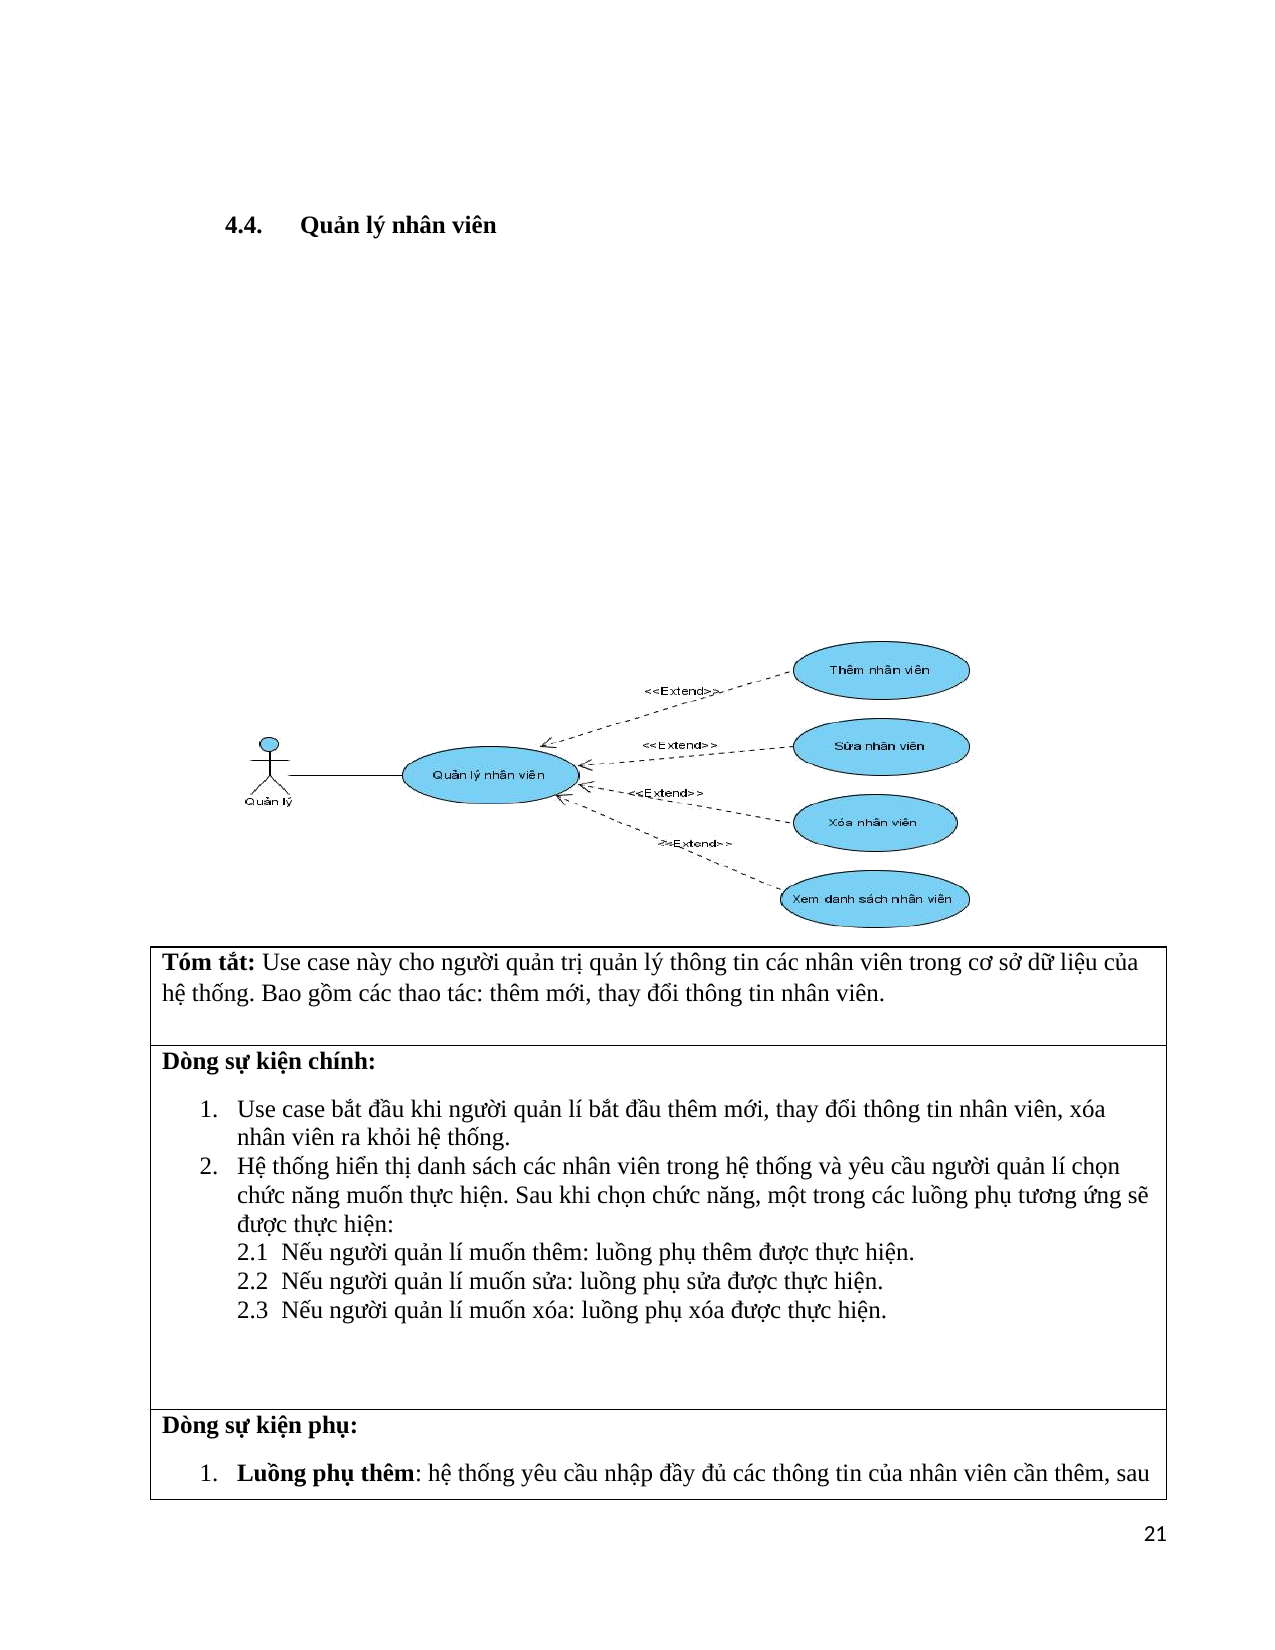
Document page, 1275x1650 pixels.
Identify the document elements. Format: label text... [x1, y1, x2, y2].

table_header Tóm tắt: Use case này cho người quản trị quản lý thông tin các nhân viên trong cơ sở dữ liệu của hệ thống. Bao gồm các thao tác: thêm mới, thay đổi thông tin nhân viên. [151, 948, 1166, 1045]
picture [222, 620, 1015, 947]
list Quản lý nhân viên [225, 210, 1167, 238]
table_cell Dòng sự kiện chính: Use case bắt đầu khi người quản lí bắt đầu thêm mới, thay đổi thông tin nhân viên, xóa nhân viên ra khỏi hệ thống. Hệ thống hiển thị danh sách các nhân viên trong hệ thống và yêu cầu người quản lí chọn chức năng muốn thực hiện. Sau khi chọn chức năng, một trong các luồng phụ tương ứng sẽ được thực hiện: Nếu người quản lí muốn thêm: luồng phụ thêm được thực hiện. Nếu người quản lí muốn sửa: luồng phụ sửa được thực hiện. Nếu người quản lí muốn xóa: luồng phụ xóa được thực hiện. [151, 1046, 1166, 1409]
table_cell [151, 1410, 1166, 1499]
